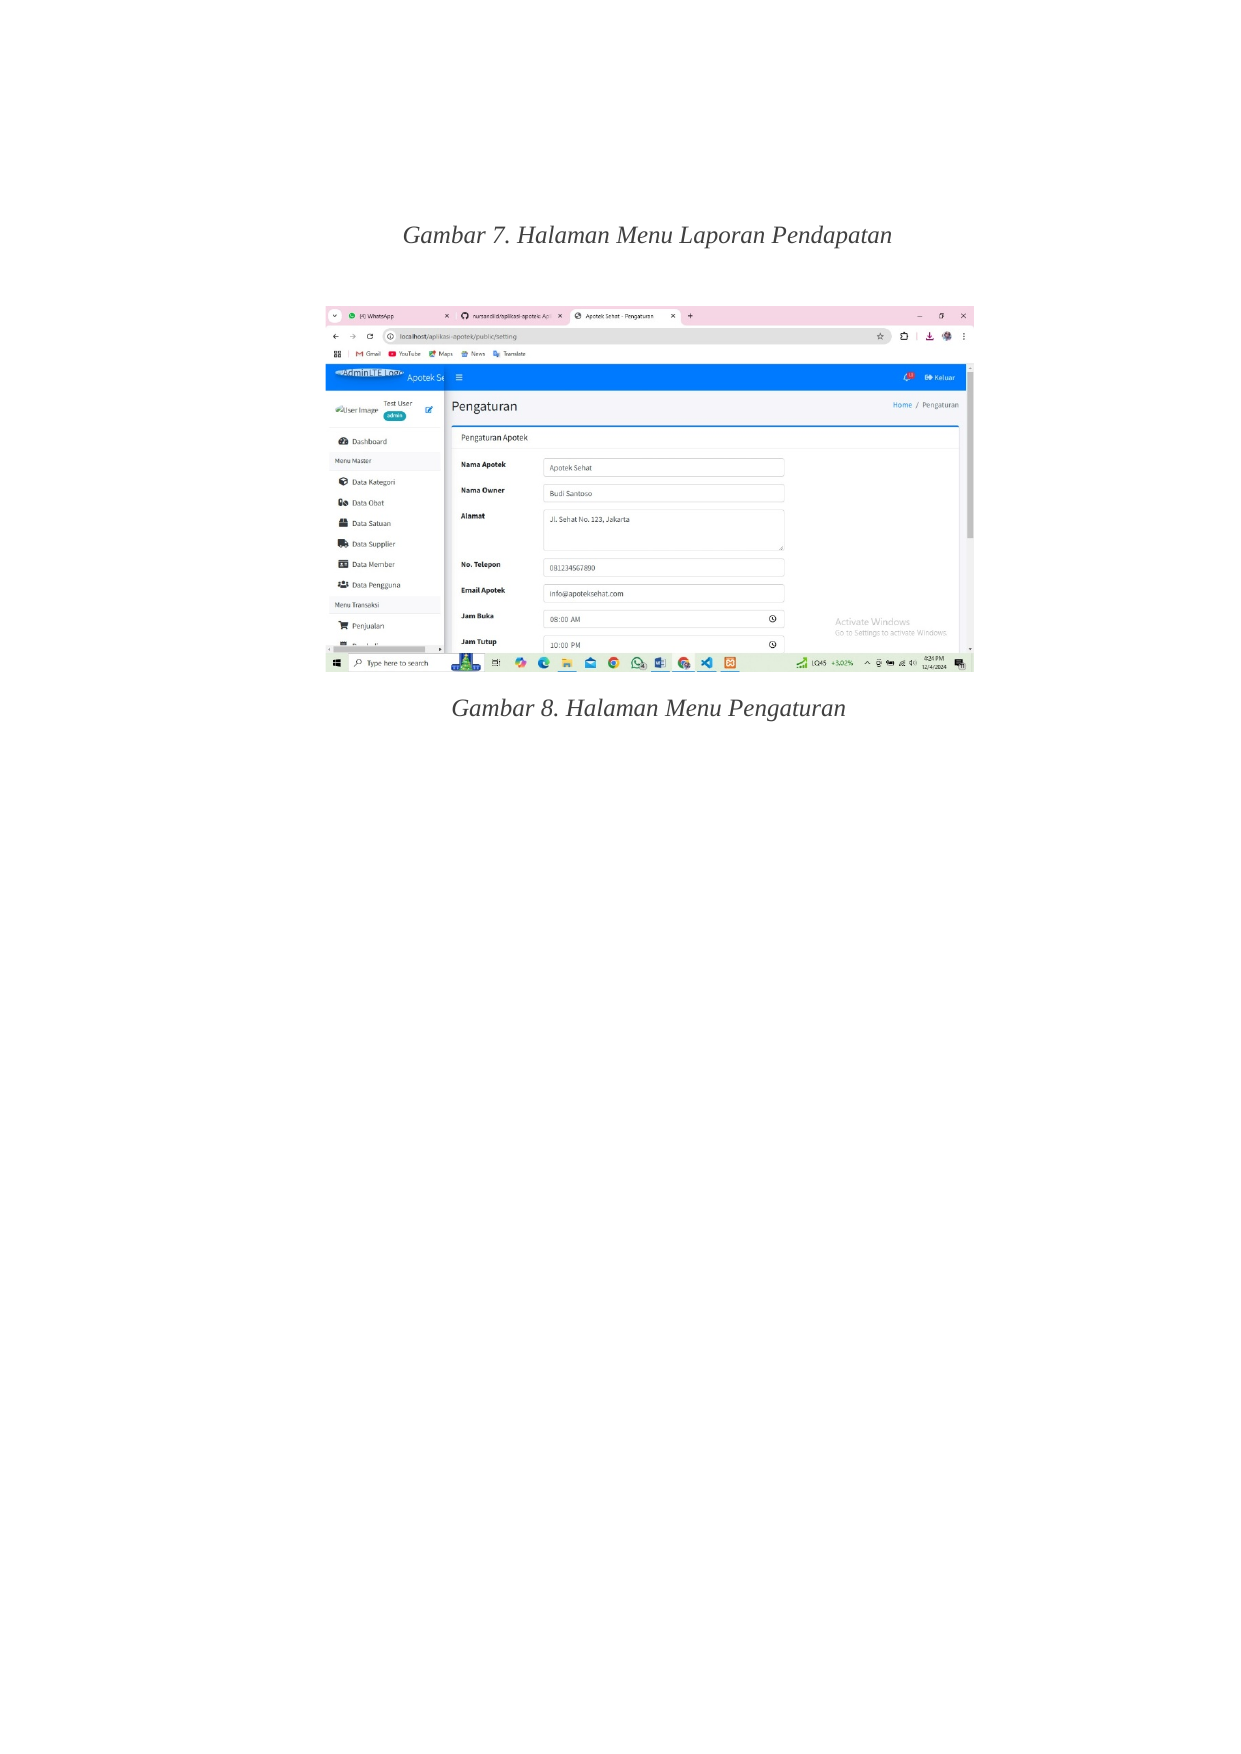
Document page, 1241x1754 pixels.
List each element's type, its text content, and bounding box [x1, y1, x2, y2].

text Gambar 8. Halaman Menu Pengaturan [177, 693, 1122, 722]
text Gambar 7. Halaman Menu Laporan Pendapatan [327, 220, 1122, 249]
picture [325, 306, 974, 672]
